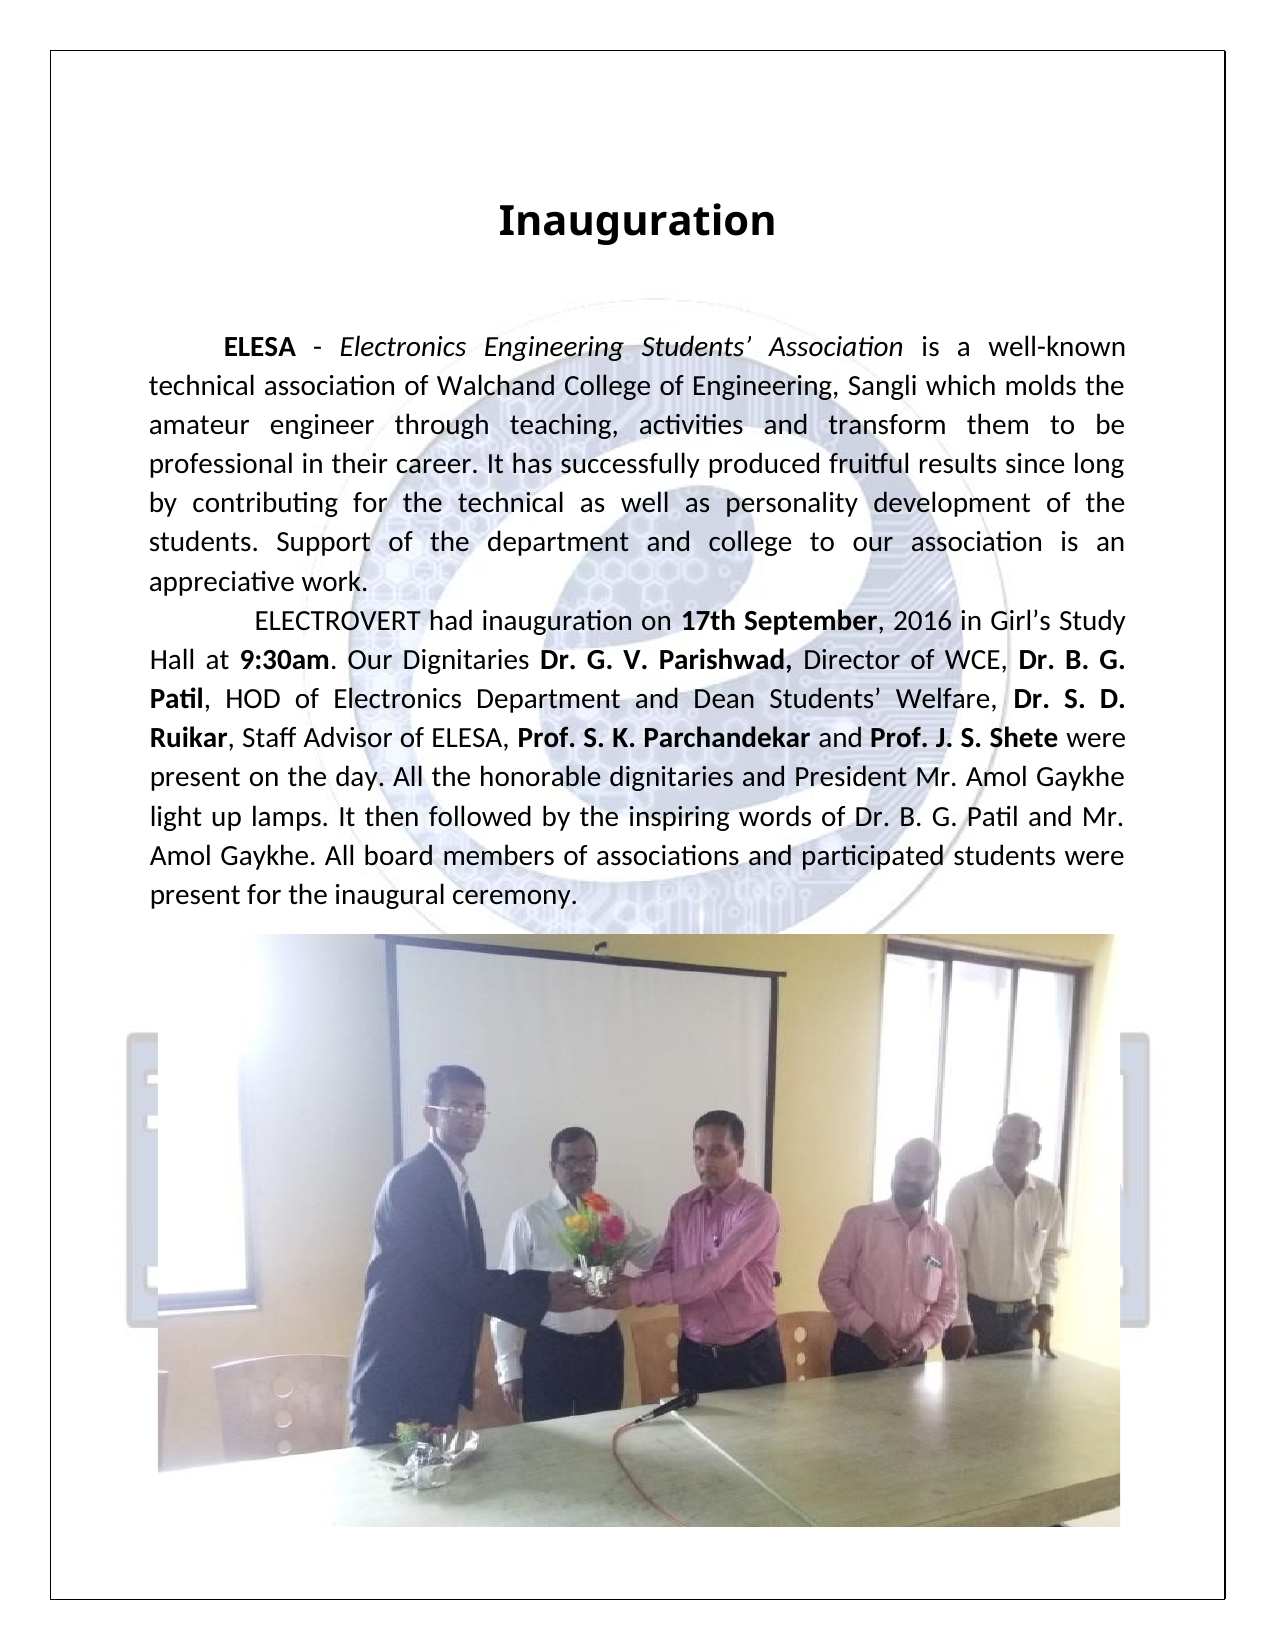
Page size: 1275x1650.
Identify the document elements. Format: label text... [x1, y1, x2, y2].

subtitle Inauguration [150, 191, 1125, 248]
text ELECTROVERT had inauguration on 17th September, 2016 in Girl’s Study Hall at 9:30am. Our Dignitaries Dr. G. V. Parishwad, Director of WCE, Dr. B. G. Patil, HOD of Electronics Department and Dean Students’ Welfare, Dr. S. D. Ruikar, Staff Advisor of ELESA, Prof. S. K. Parchandekar and Prof. J. S. Shete were present on the day. All the honorable dignitaries and President Mr. Amol Gaykhe light up lamps. It then followed by the inspiring words of Dr. B. G. Patil and Mr. Amol Gaykhe. All board members of associations and participated students were present for the inaugural ceremony. [148, 602, 1126, 912]
picture [0, 24, 1275, 1625]
text ELESA - Electronics Engineering Students’ Association is a well-known technical association of Walchand College of Engineering, Sangli which molds the amateur engineer through teaching, activities and transform them to be professional in their career. It has successfully produced fruitful results since long by contributing for the technical as well as personality development of the students. Support of the department and college to our association is an appreciative work. [148, 328, 1126, 598]
